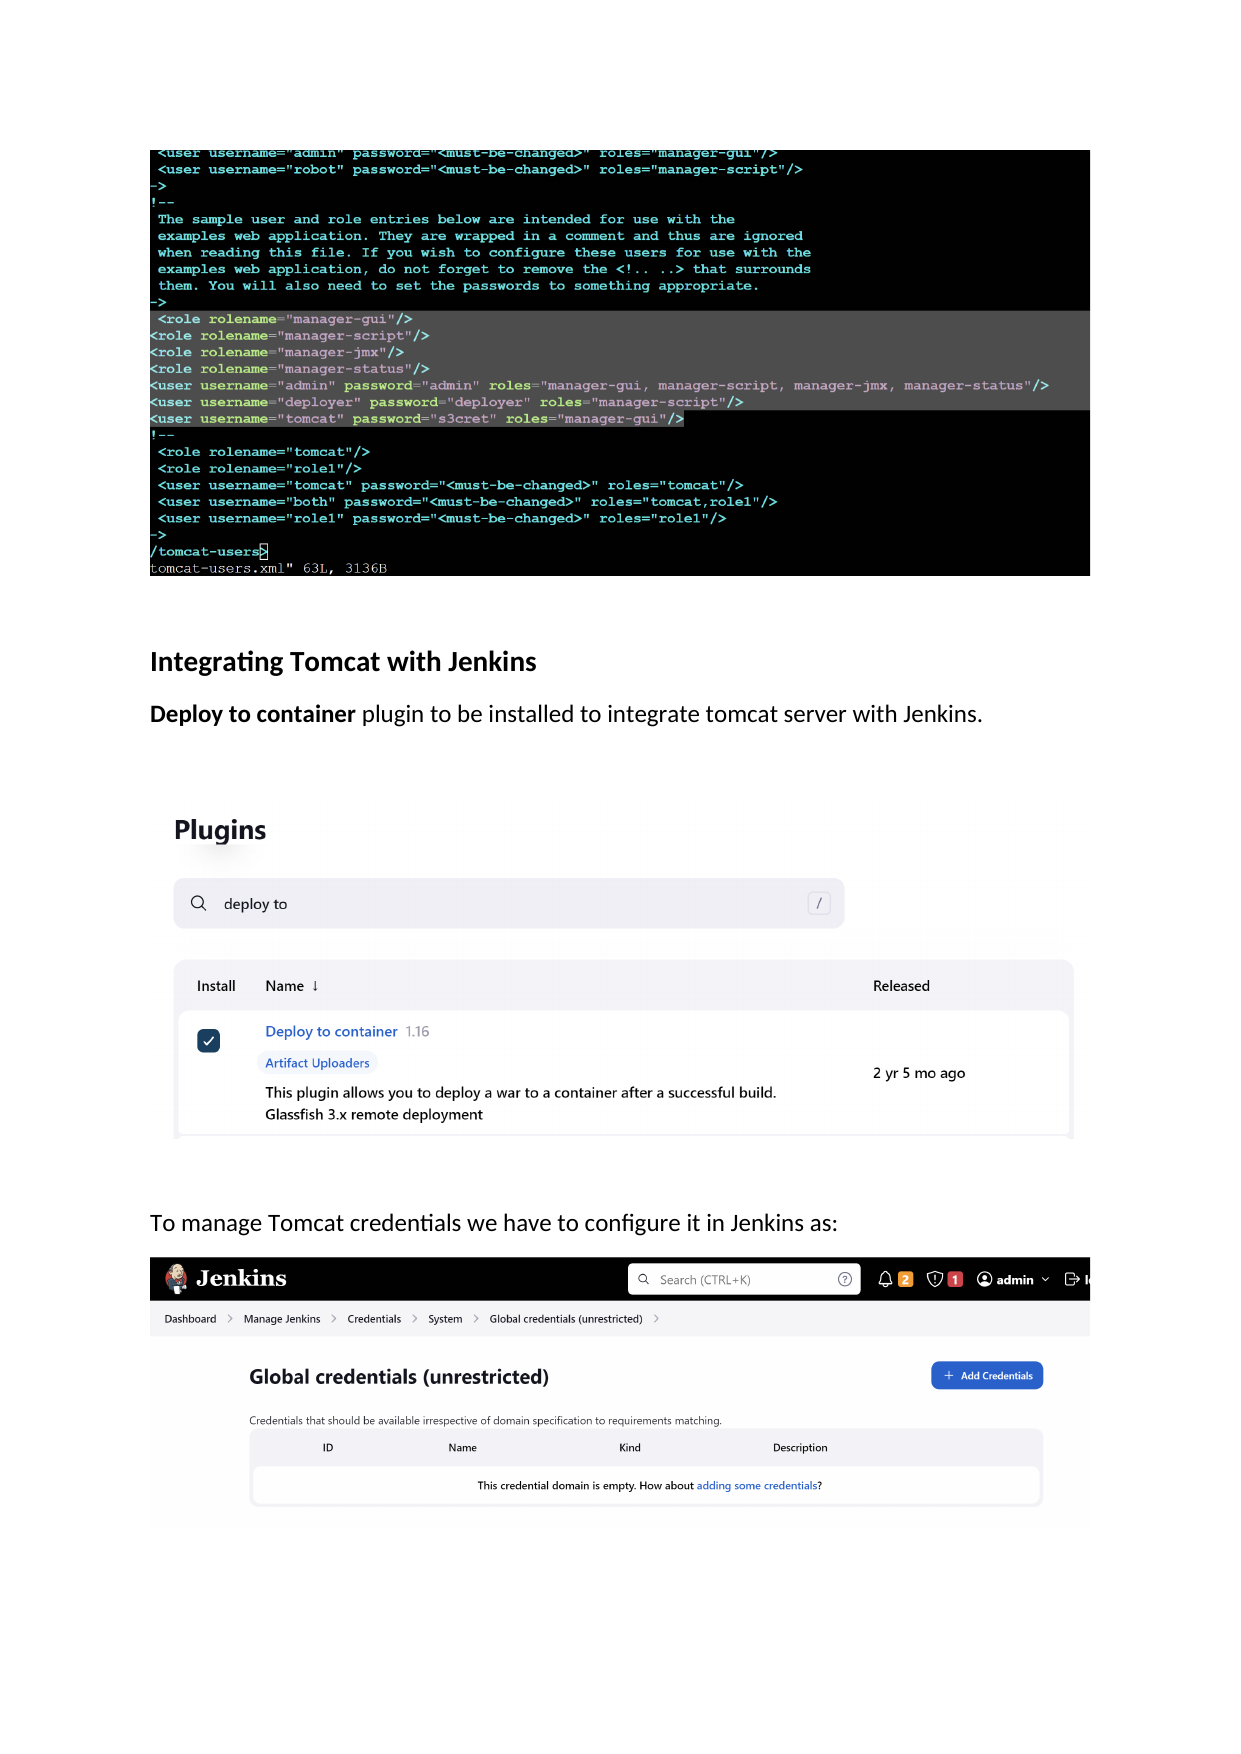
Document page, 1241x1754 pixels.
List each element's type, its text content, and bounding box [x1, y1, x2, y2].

picture [150, 150, 1091, 576]
text Integrating Tomcat with Jenkins [150, 643, 1090, 679]
text To manage Tomcat credentials we have to configure it in Jenkins as: [150, 1207, 1090, 1238]
picture [150, 1257, 1091, 1527]
text Deploy to container plugin to be installed to integrate tomcat server with Jenkins. [150, 699, 1090, 729]
picture [150, 797, 1091, 1139]
